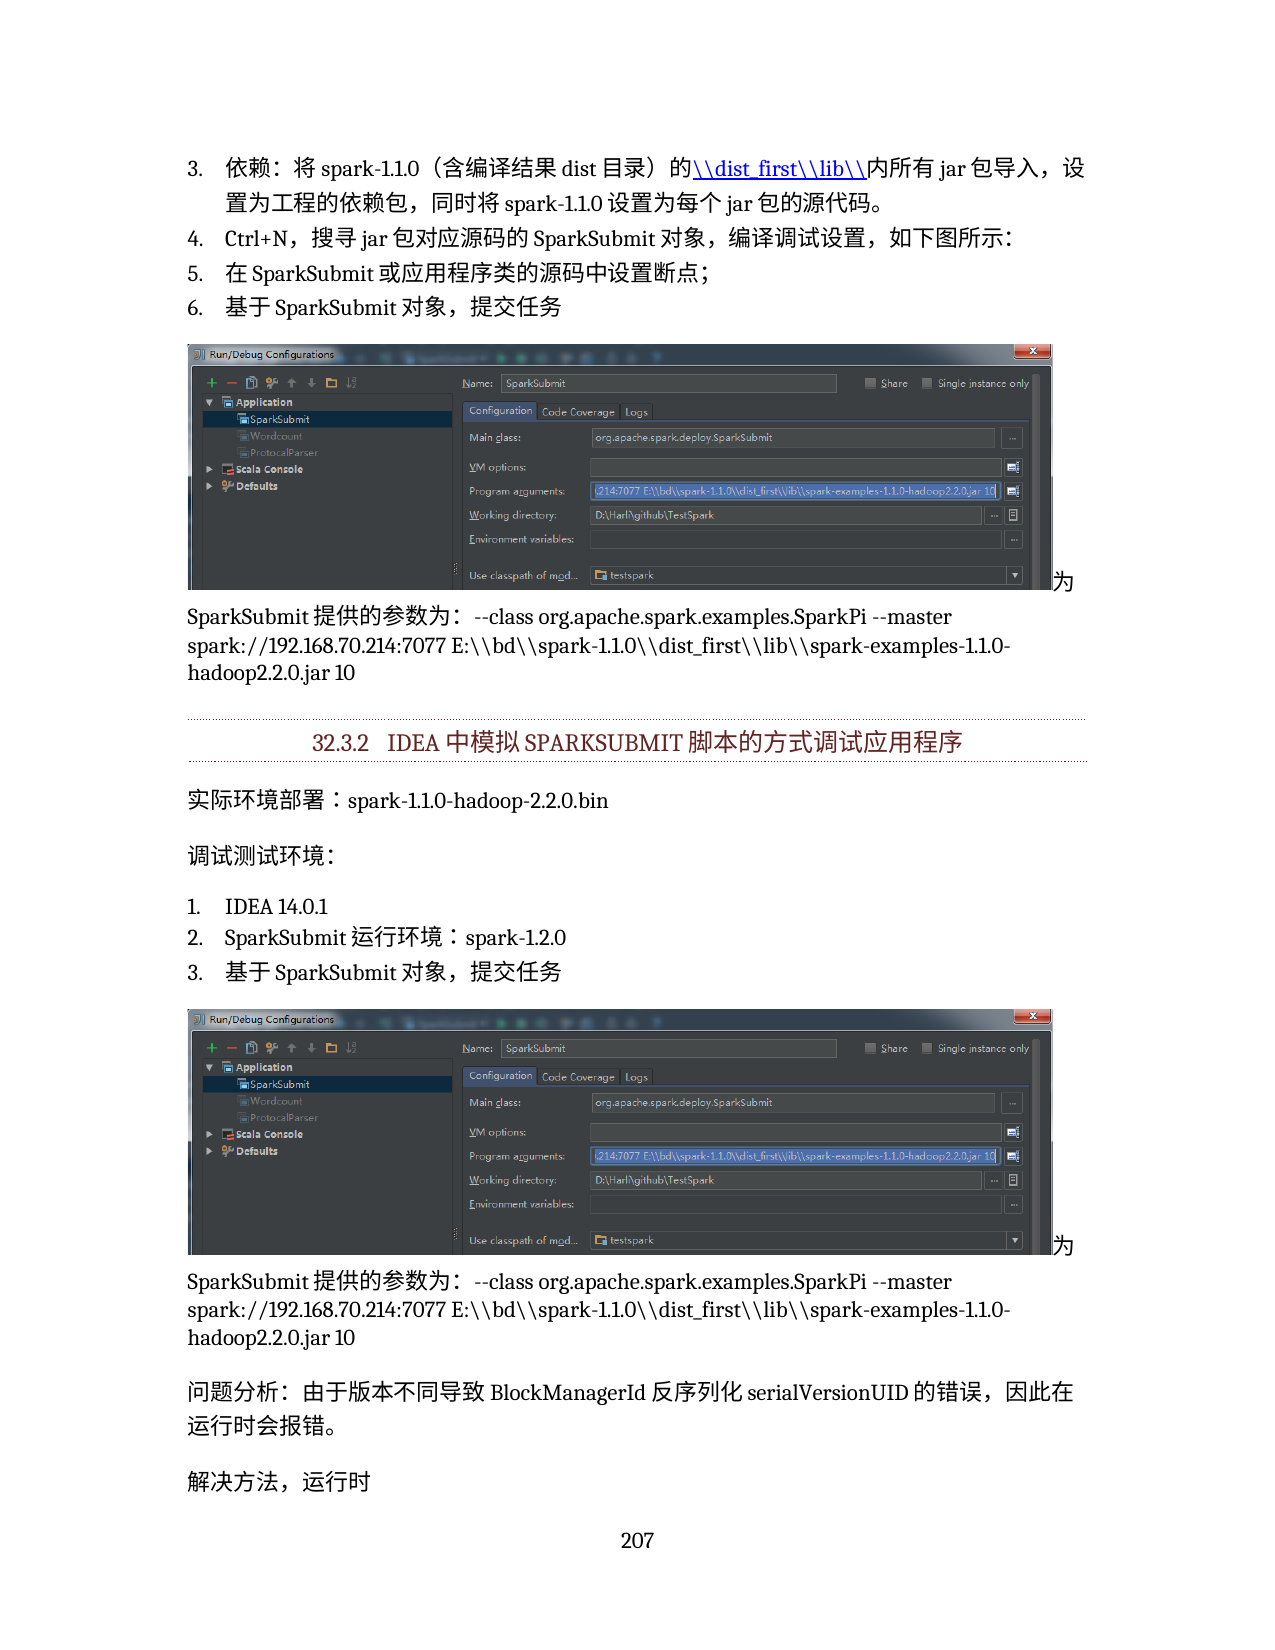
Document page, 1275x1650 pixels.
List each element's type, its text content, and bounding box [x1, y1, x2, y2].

text 解决方法，运行时 [187, 1464, 1087, 1497]
list Ctrl+N，搜寻jar包对应源码的SparkSubmit对象，编译调试设置，如下图所示： [187, 219, 1087, 253]
picture [187, 1009, 1053, 1255]
picture [187, 344, 1053, 590]
list SparkSubmit运行环境：spark-1.2.0 [187, 921, 1087, 952]
text 调试测试环境： [187, 838, 1087, 871]
list 依赖：将spark-1.1.0（含编译结果dist目录）的\\dist_first\\lib\\内所有jar包导入，设置为工程的依赖包，同时将spark-1.1.0设置为每个jar包的源代码。 [187, 150, 1087, 218]
list 在SparkSubmit或应用程序类的源码中设置断点； [187, 254, 1087, 288]
list IDEA 14.0.1 [187, 893, 1087, 920]
subtitle IDEA中模拟SparkSubmit脚本的方式调试应用程序 [187, 719, 1087, 762]
text 问题分析：由于版本不同导致BlockManagerId反序列化serialVersionUID的错误，因此在运行时会报错。 [187, 1373, 1087, 1441]
list 基于SparkSubmit对象，提交任务 [187, 289, 1087, 322]
list 基于SparkSubmit对象，提交任务 [187, 954, 1087, 987]
text 实际环境部署：spark-1.1.0-hadoop-2.2.0.bin [187, 784, 1087, 815]
